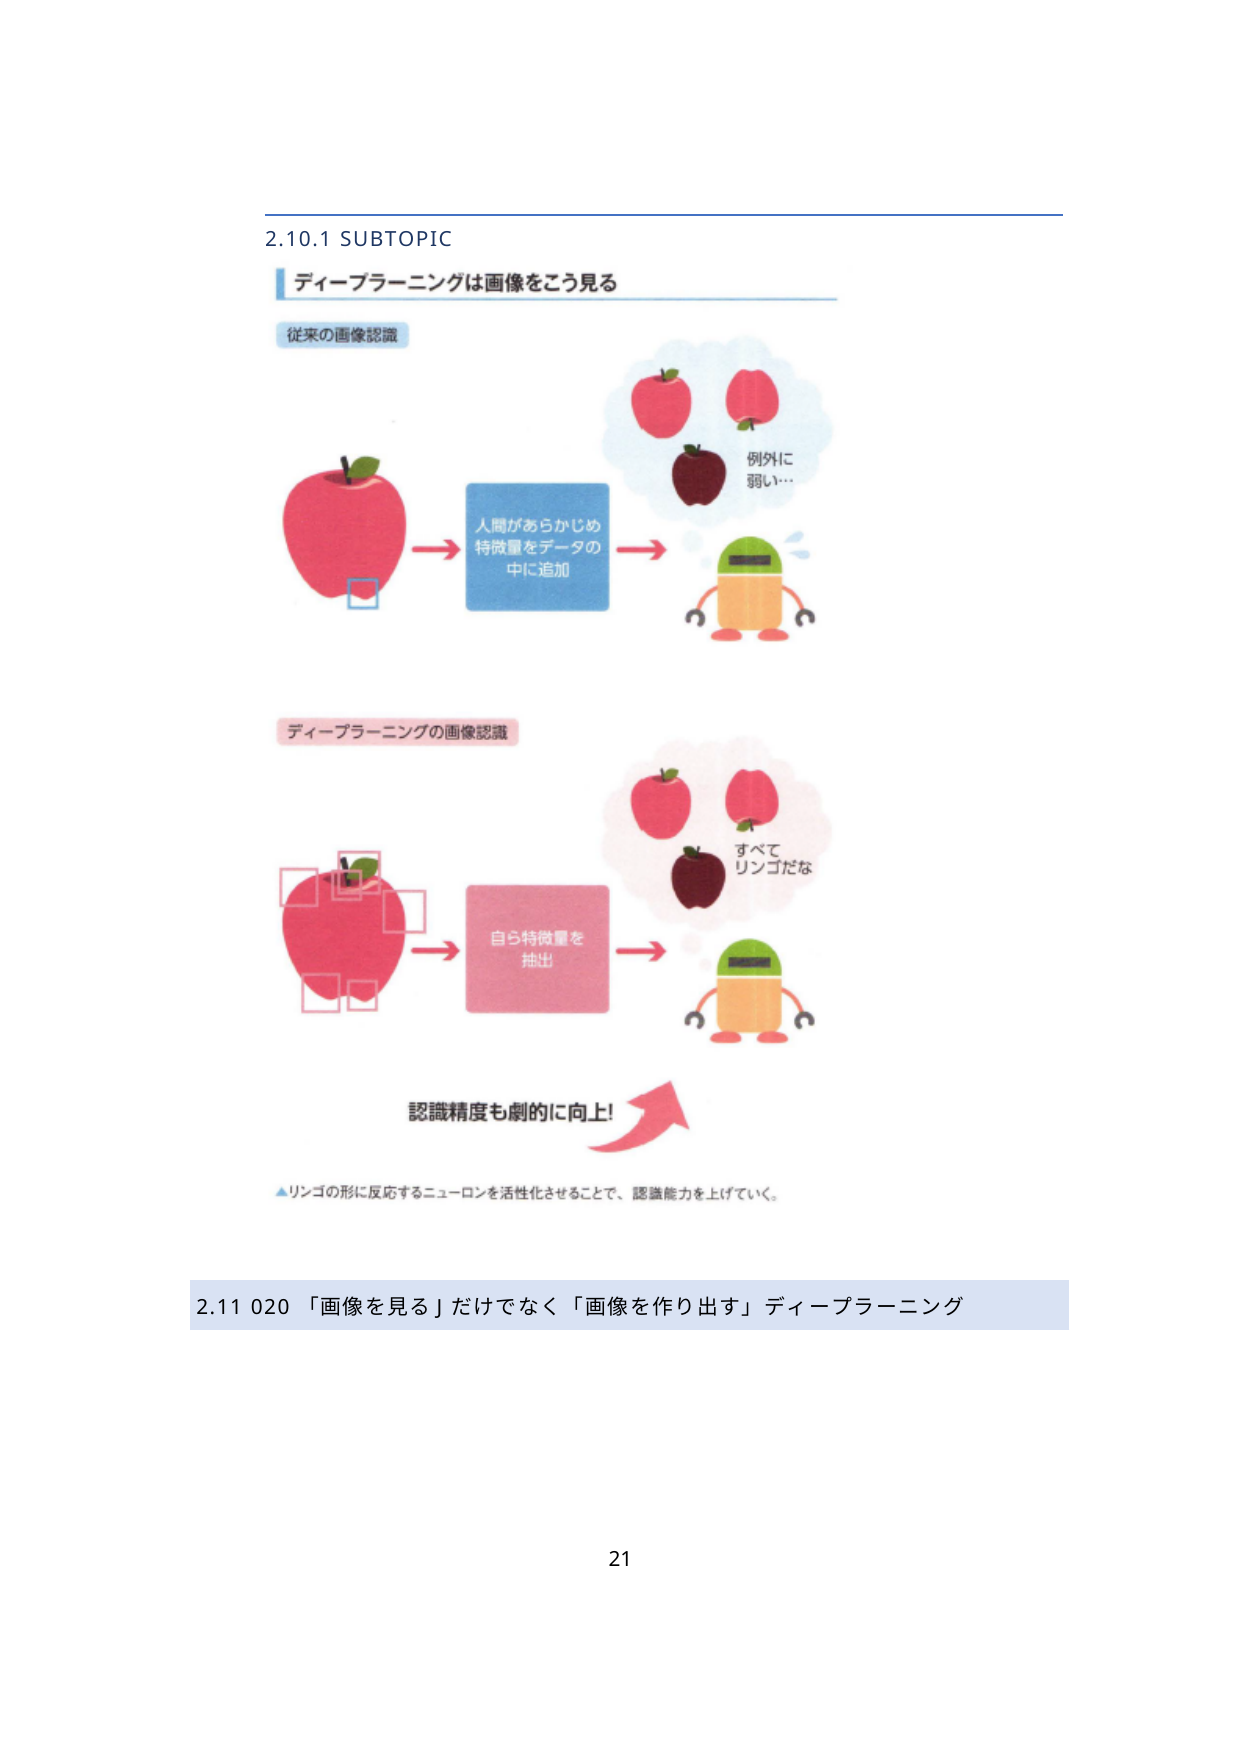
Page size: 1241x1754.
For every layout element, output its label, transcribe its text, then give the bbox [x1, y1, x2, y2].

text 020 「画像を見るJ だけでなく「画像を作り出す」ディープラーニング [196, 1286, 1063, 1324]
picture [264, 257, 854, 1209]
